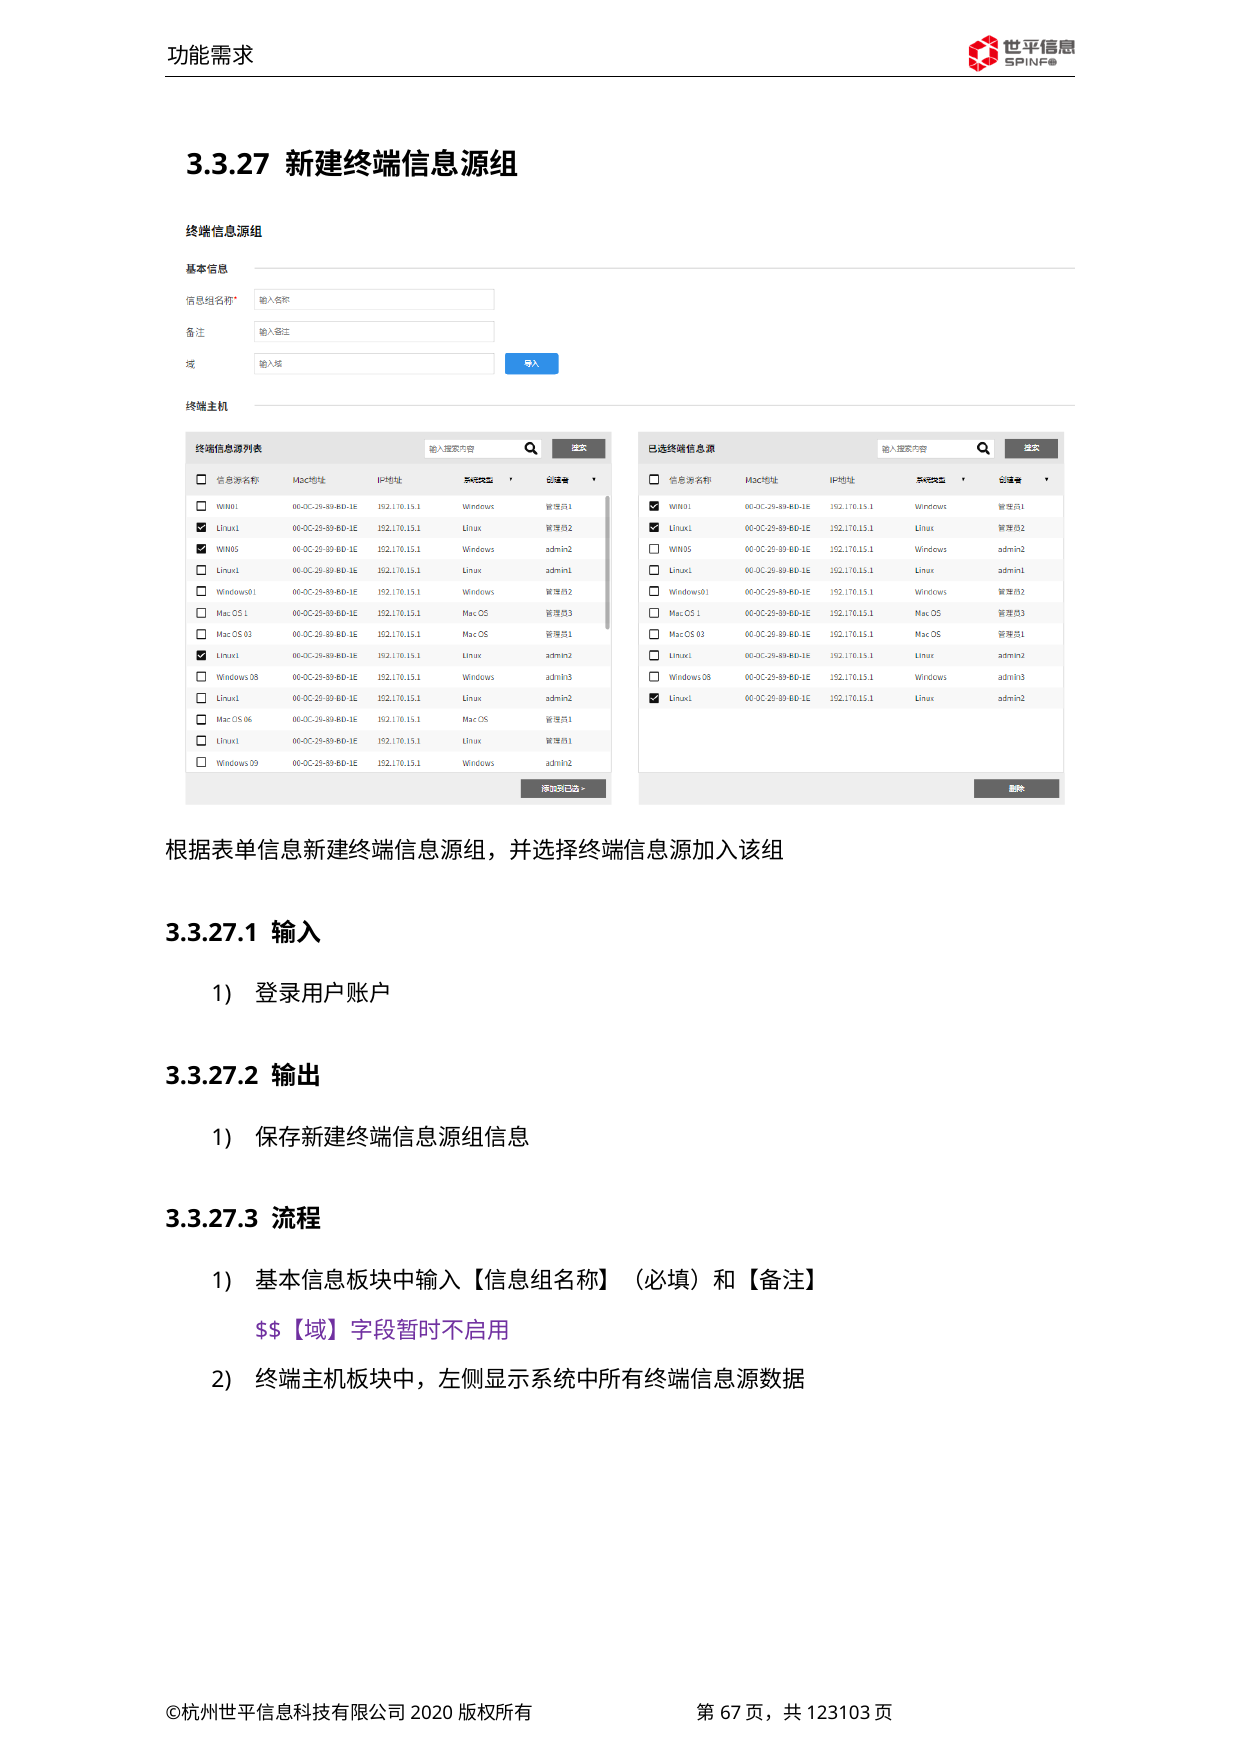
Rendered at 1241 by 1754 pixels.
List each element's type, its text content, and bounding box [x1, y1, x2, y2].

subtitle 新建终端信息源组 [165, 129, 1075, 194]
subtitle 输出 [165, 1041, 1075, 1106]
list $$【域】字段暂时不启用 [255, 1311, 1075, 1345]
subtitle 流程 [165, 1184, 1075, 1249]
list 保存新建终端信息源组信息 [211, 1118, 1075, 1152]
picture [968, 33, 1075, 74]
subtitle 输入 [165, 898, 1075, 963]
list 登录用户账户 [211, 975, 1075, 1008]
picture [165, 207, 1075, 816]
list 终端主机板块中，左侧显示系统中所有终端信息源数据 [211, 1361, 1075, 1394]
text 根据表单信息新建终端信息源组，并选择终端信息源加入该组 [165, 832, 1075, 865]
list 基本信息板块中输入【信息组名称】（必填）和【备注】 [211, 1262, 1075, 1295]
